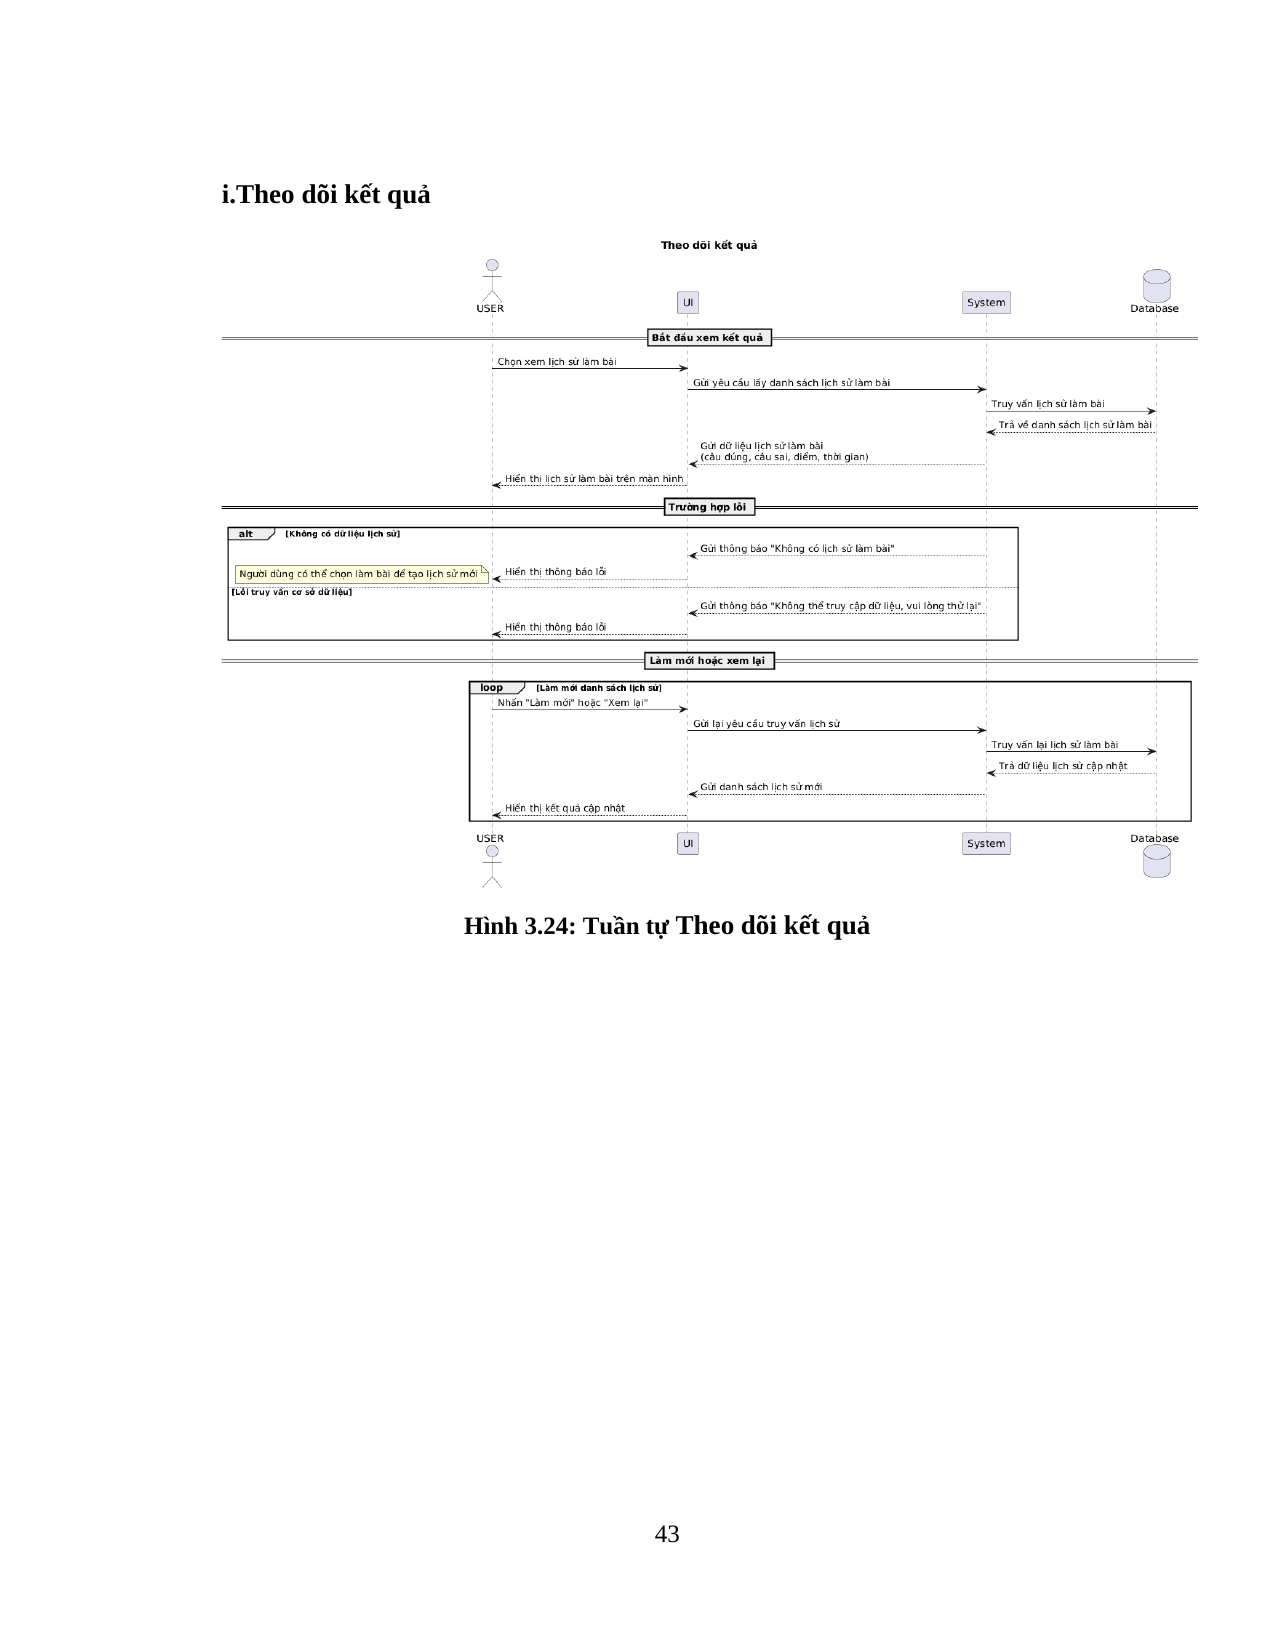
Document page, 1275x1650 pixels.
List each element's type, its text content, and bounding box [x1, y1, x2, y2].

picture [221, 228, 1202, 891]
text Hình 3.24: Tuần tự Theo dõi kết quả [177, 909, 1157, 941]
text i.Theo dõi kết quả [177, 178, 1157, 209]
